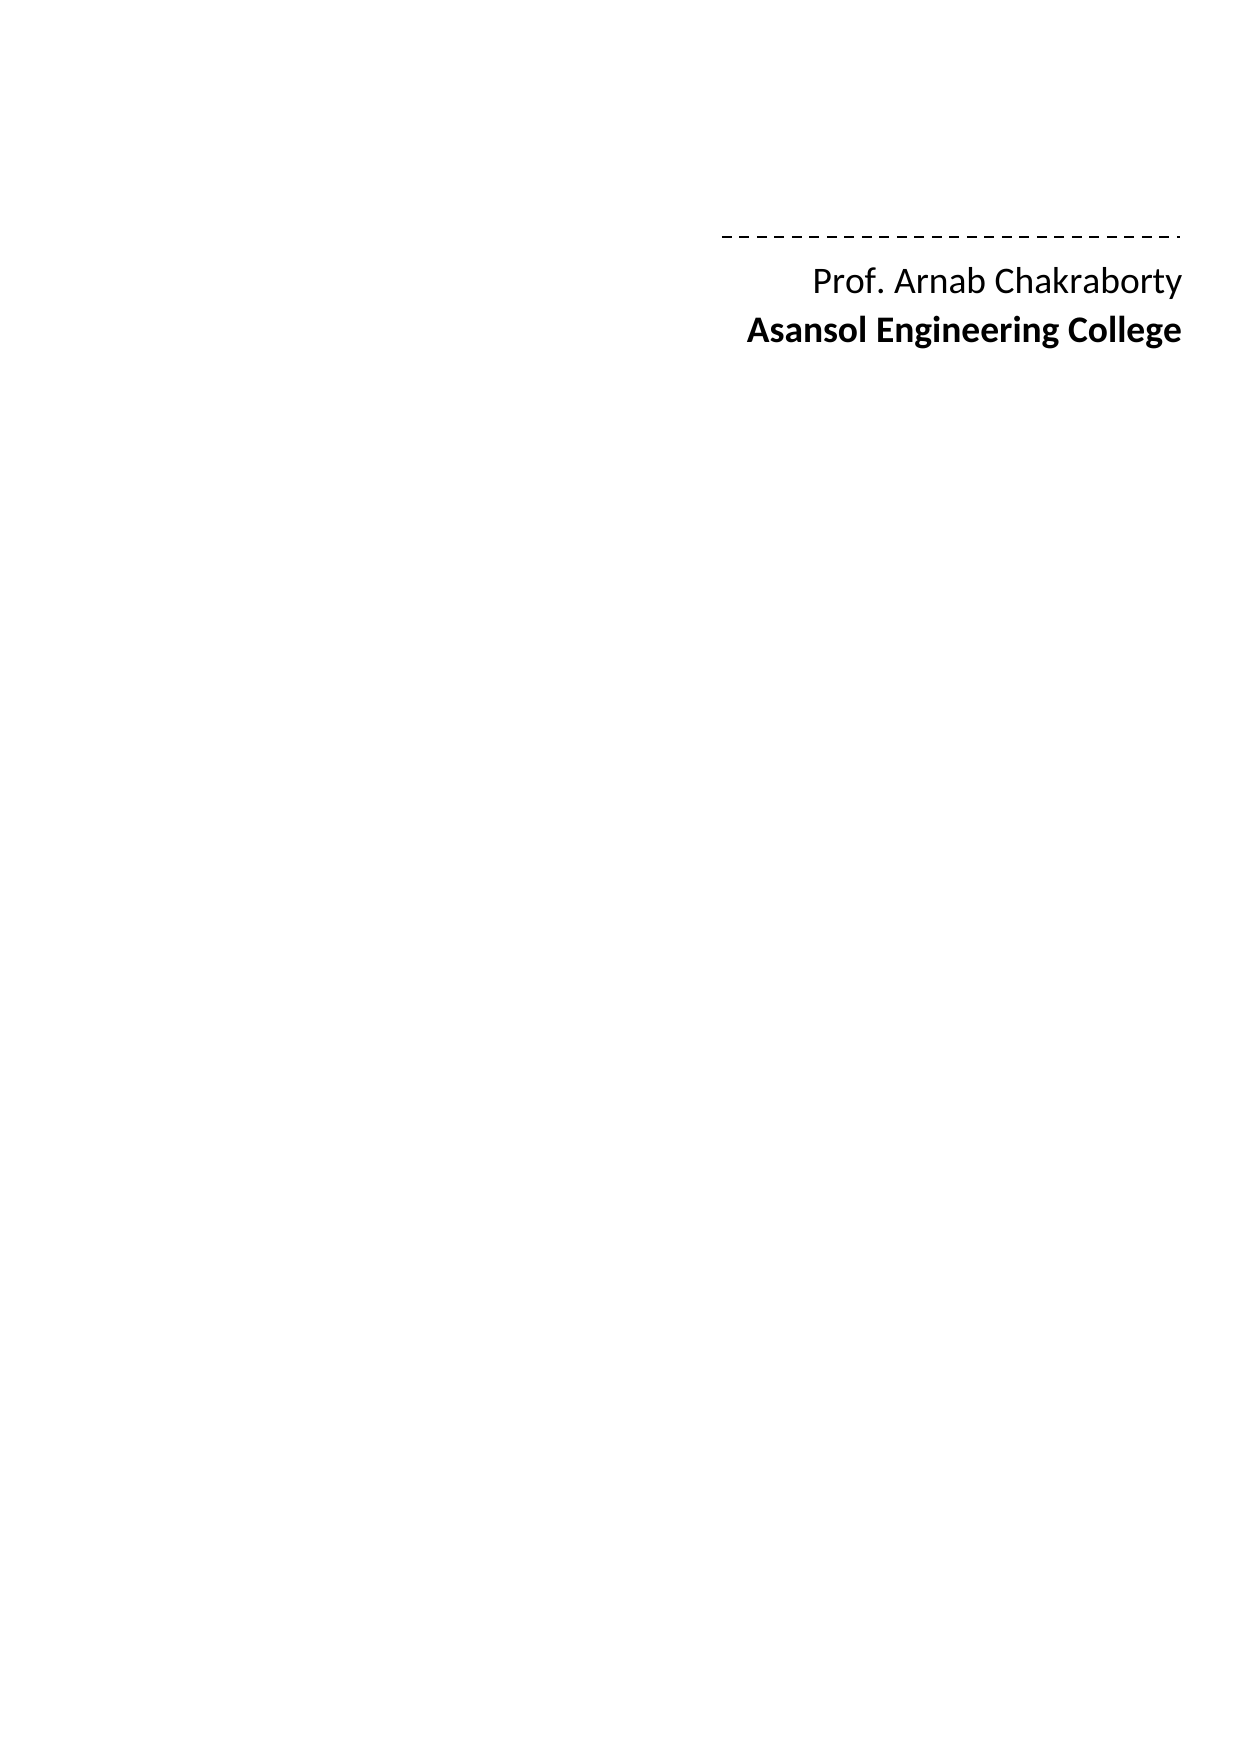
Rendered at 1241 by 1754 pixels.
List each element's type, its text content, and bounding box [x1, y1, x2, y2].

text Prof. Arnab Chakraborty [48, 257, 1182, 303]
text Asansol Engineering College [48, 306, 1182, 352]
